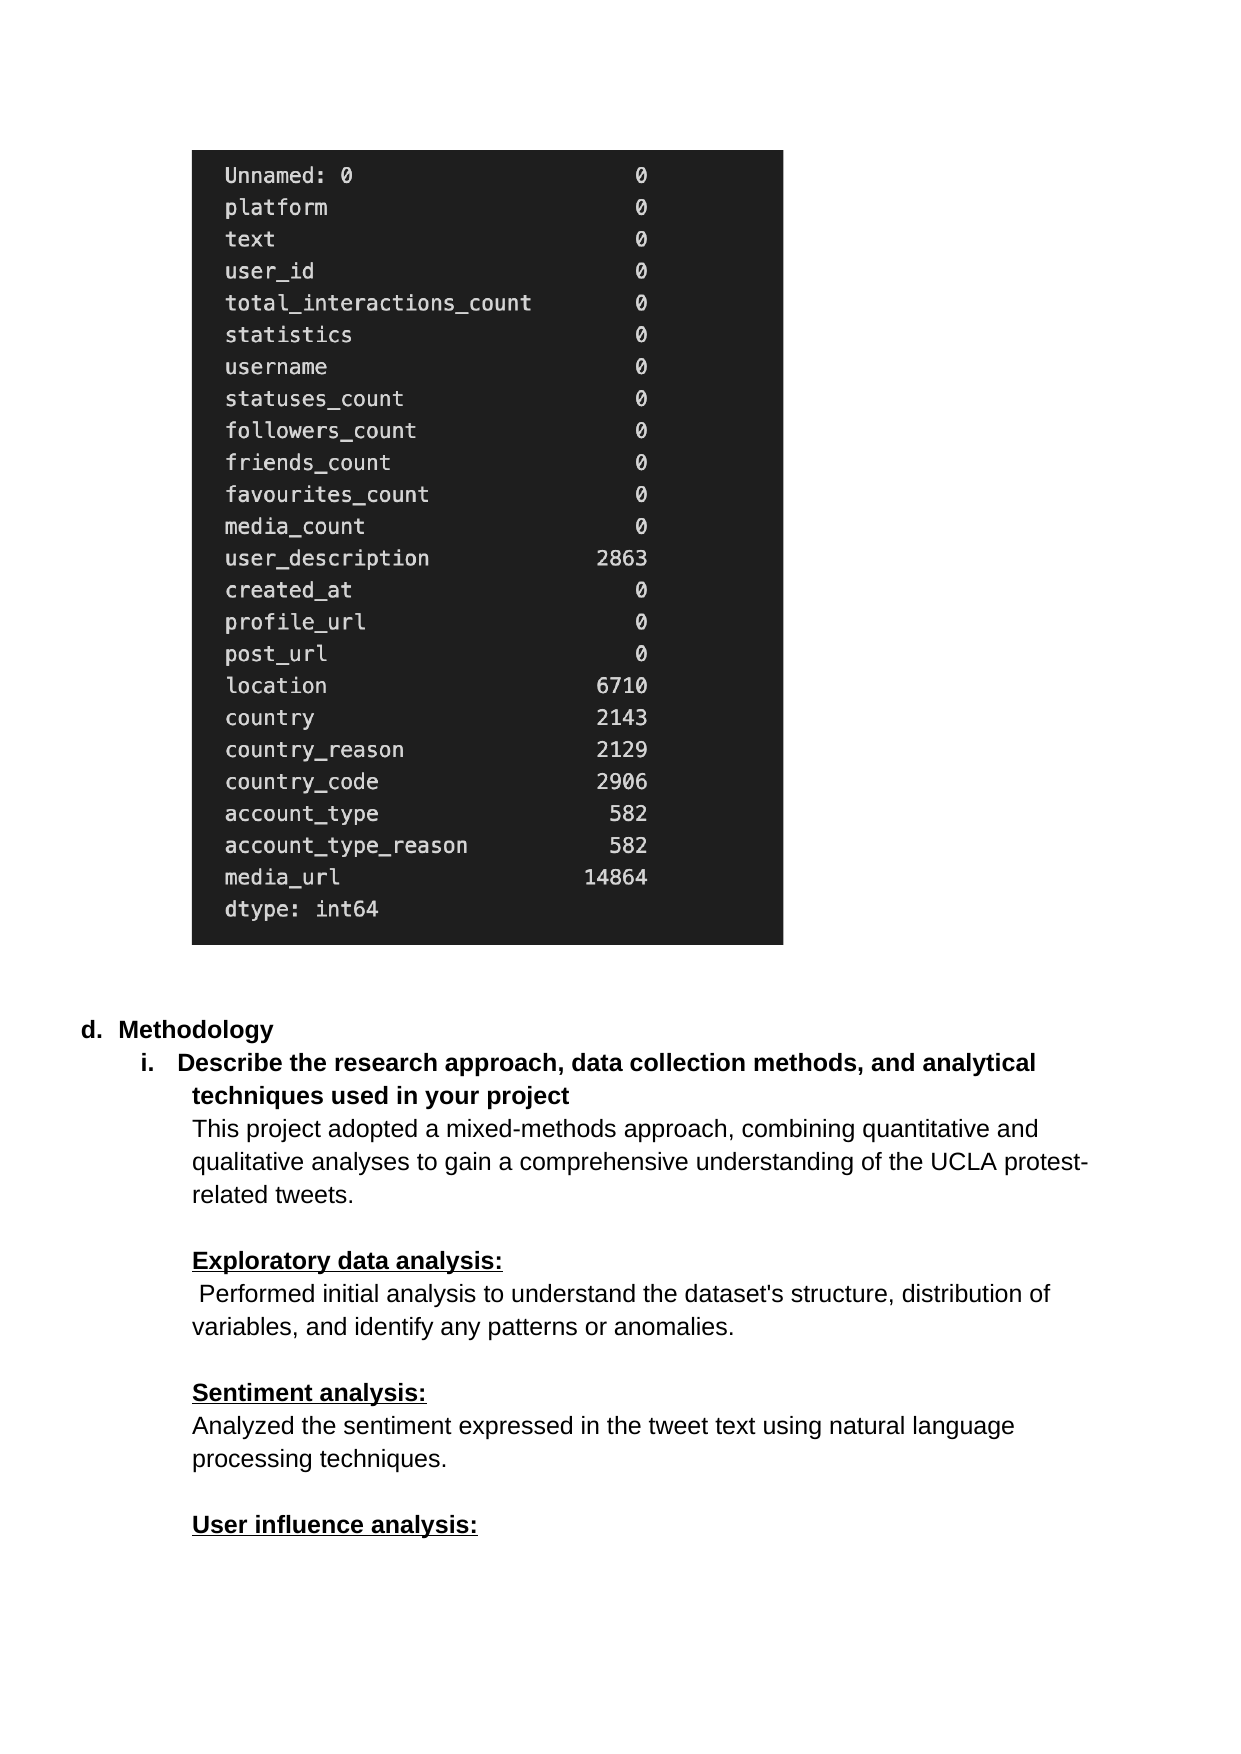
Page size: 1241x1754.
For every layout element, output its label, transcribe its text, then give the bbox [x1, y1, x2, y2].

list Methodology [81, 1015, 1090, 1043]
picture [191, 150, 784, 945]
text This project adopted a mixed-methods approach, combining quantitative and qualitative analyses to gain a comprehensive understanding of the UCLA protest-related tweets. [192, 1114, 1090, 1208]
list Describe the research approach, data collection methods, and analytical techniques used in your project [154, 1048, 1090, 1109]
text User influence analysis: [192, 1510, 1090, 1539]
text Exploratory data analysis: [192, 1246, 1090, 1274]
text Sentiment analysis: [192, 1378, 1090, 1407]
text Performed initial analysis to understand the dataset's structure, distribution of variables, and identify any patterns or anomalies. [192, 1279, 1090, 1341]
text Analyzed the sentiment expressed in the tweet text using natural language processing techniques. [192, 1411, 1090, 1473]
